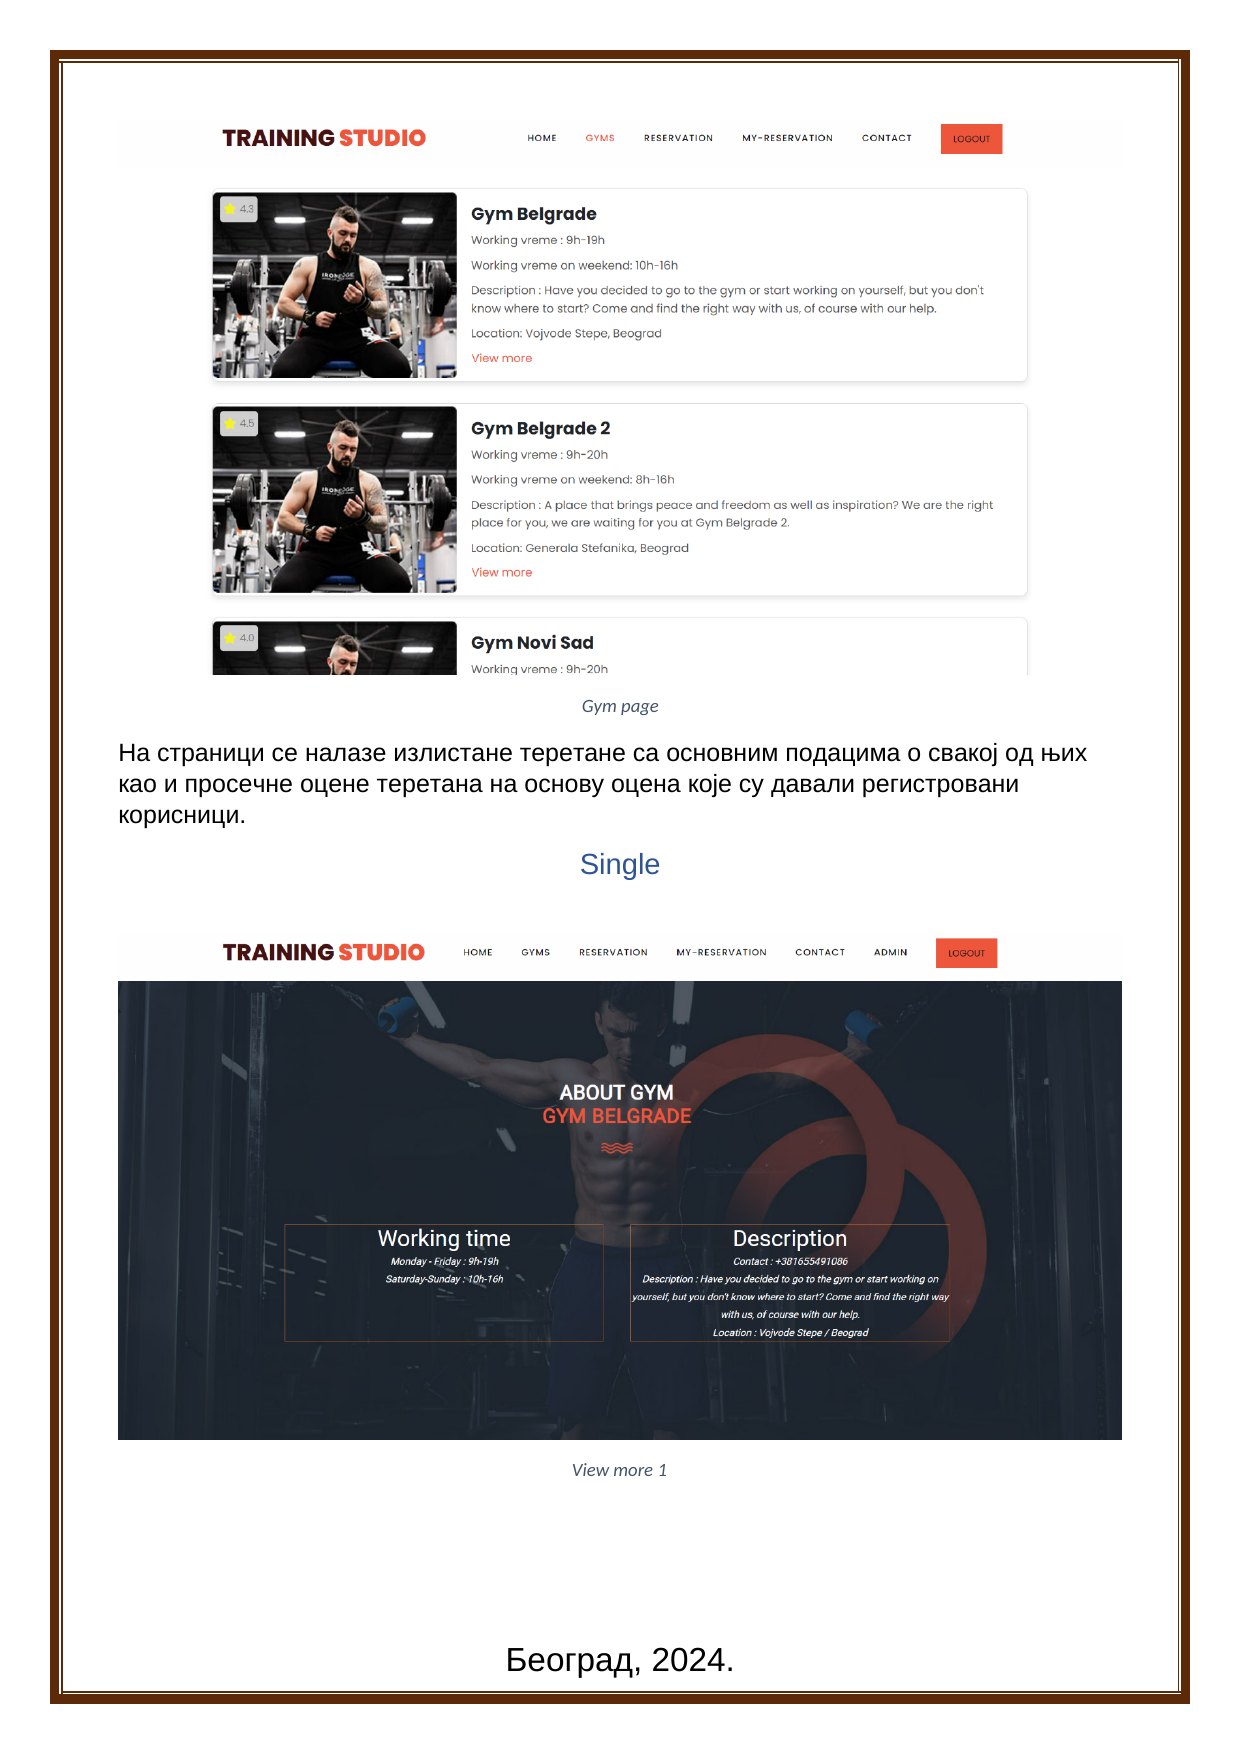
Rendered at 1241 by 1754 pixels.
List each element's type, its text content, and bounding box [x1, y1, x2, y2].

picture [118, 118, 1122, 675]
text View more 1 [118, 1458, 1122, 1481]
picture [118, 931, 1122, 1440]
text Gym page [118, 694, 1122, 717]
subtitle Single [118, 847, 1122, 881]
text На страници се налазе излистане теретане са основним подацима о свакој од њих као и просечне оцене теретана на основу оцена које су давали регистровани корисници. [118, 737, 1122, 828]
